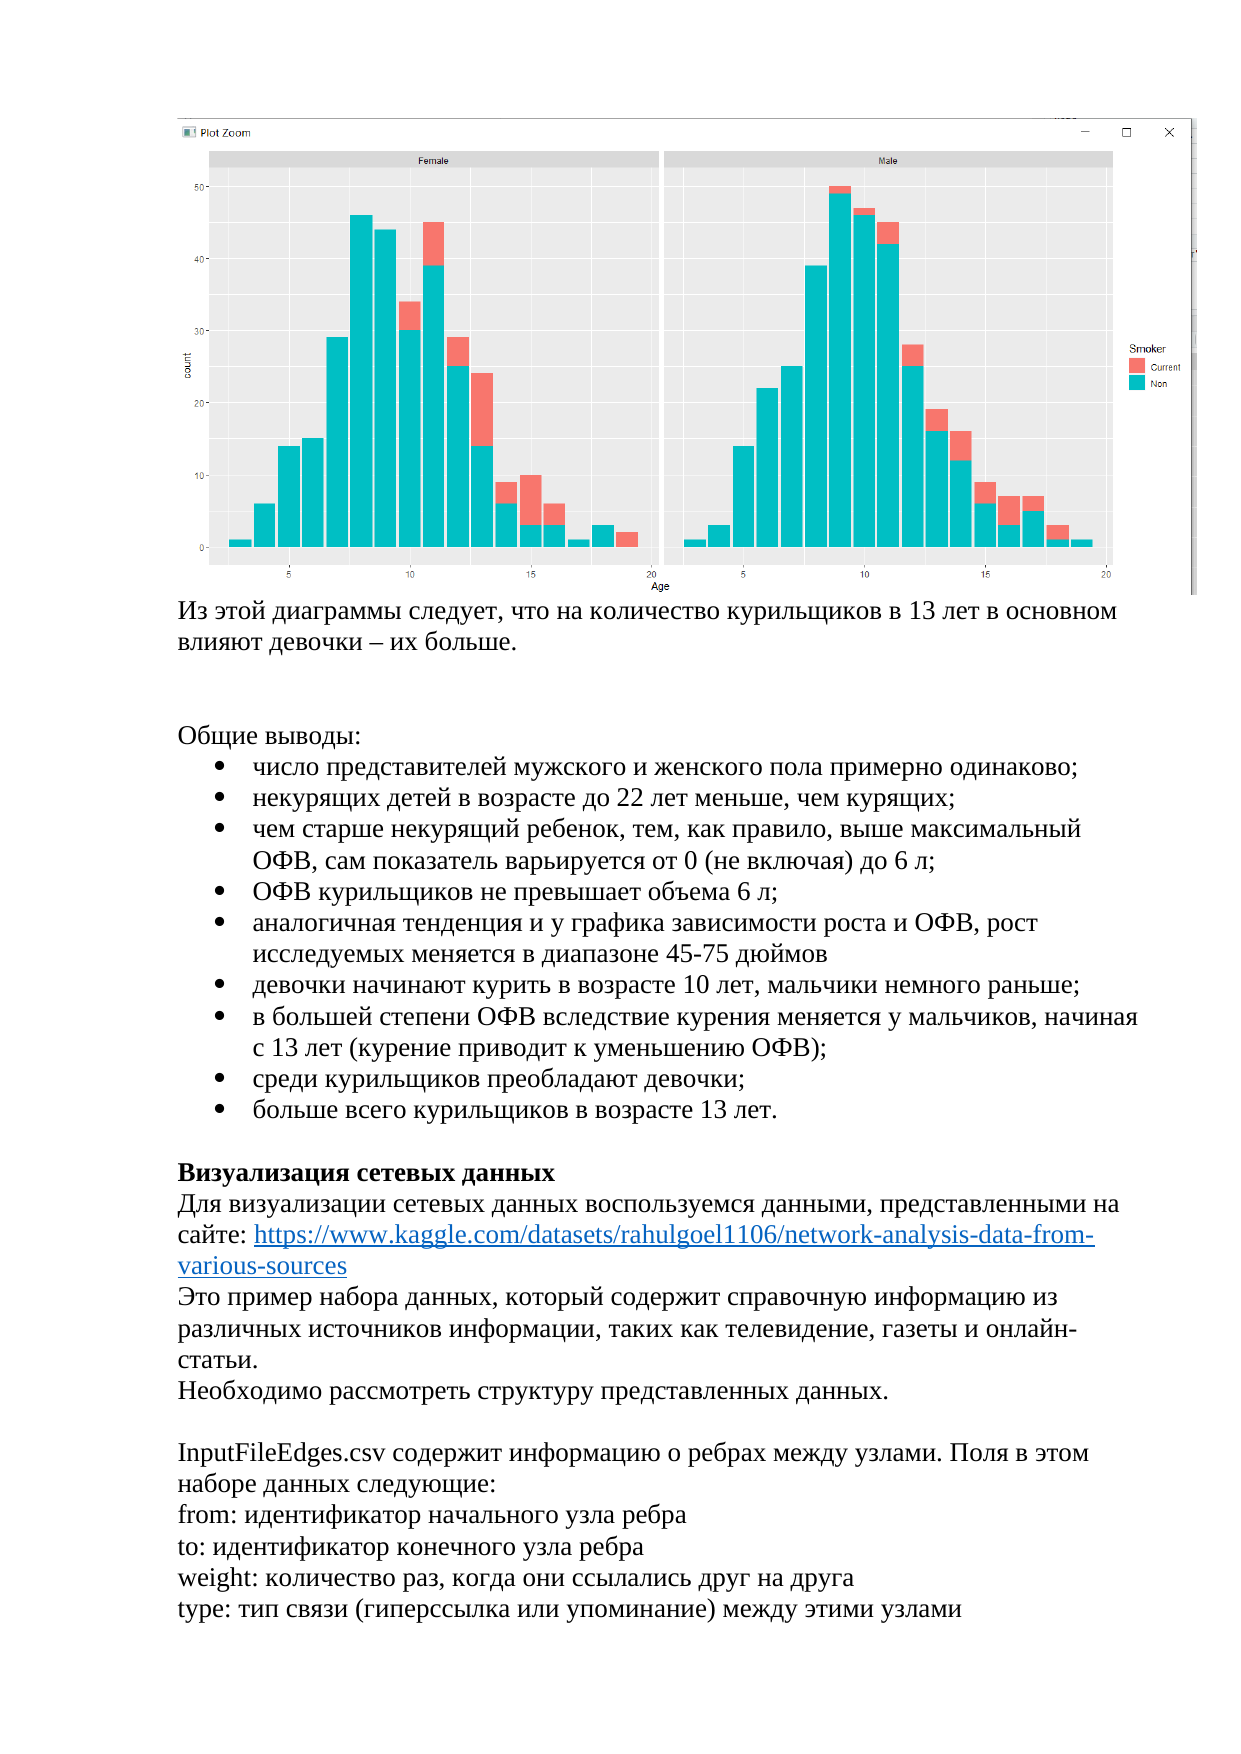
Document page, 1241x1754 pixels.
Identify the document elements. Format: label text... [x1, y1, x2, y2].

list в большей степени ОФВ вследствие курения меняется у мальчиков, начиная с 13 лет (курение приводит к уменьшению ОФВ); [215, 1000, 1152, 1062]
picture [177, 118, 1197, 595]
text Необходимо рассмотреть структуру представленных данных. [177, 1374, 1152, 1405]
list среди курильщиков преобладают девочки; [215, 1062, 1152, 1093]
text weight: количество раз, когда они ссылались друг на друга [177, 1561, 1152, 1592]
list ОФВ курильщиков не превышает объема 6 л; [215, 875, 1152, 906]
text to: идентификатор конечного узла ребра [177, 1530, 1152, 1561]
text type: тип связи (гиперссылка или упоминание) между этими узлами [177, 1592, 1152, 1623]
text from: идентификатор начального узла ребра [177, 1498, 1152, 1530]
text Из этой диаграммы следует, что на количество курильщиков в 13 лет в основном влияют девочки – их больше. [177, 595, 1152, 657]
list аналогичная тенденция и у графика зависимости роста и ОФВ, рост исследуемых меняется в диапазоне 45-75 дюймов [215, 906, 1152, 969]
text Для визуализации сетевых данных воспользуемся данными, представленными на сайте: https://www.kaggle.com/datasets/rahulgoel1106/network-analysis-data-from-various-sources [177, 1187, 1152, 1281]
text Это пример набора данных, который содержит справочную информацию из различных источников информации, таких как телевидение, газеты и онлайн-статьи. [177, 1281, 1152, 1374]
list больше всего курильщиков в возрасте 13 лет. [215, 1093, 1152, 1125]
text Общие выводы: [177, 719, 1152, 750]
text Визуализация сетевых данных [177, 1156, 1152, 1187]
list некурящих детей в возрасте до 22 лет меньше, чем курящих; [215, 781, 1152, 813]
list чем старше некурящий ребенок, тем, как правило, выше максимальный ОФВ, сам показатель варьируется от 0 (не включая) до 6 л; [215, 813, 1152, 875]
list число представителей мужского и женского пола примерно одинаково; [215, 750, 1152, 781]
text InputFileEdges.csv содержит информацию о ребрах между узлами. Поля в этом наборе данных следующие: [177, 1436, 1152, 1498]
list девочки начинают курить в возрасте 10 лет, мальчики немного раньше; [215, 969, 1152, 1000]
